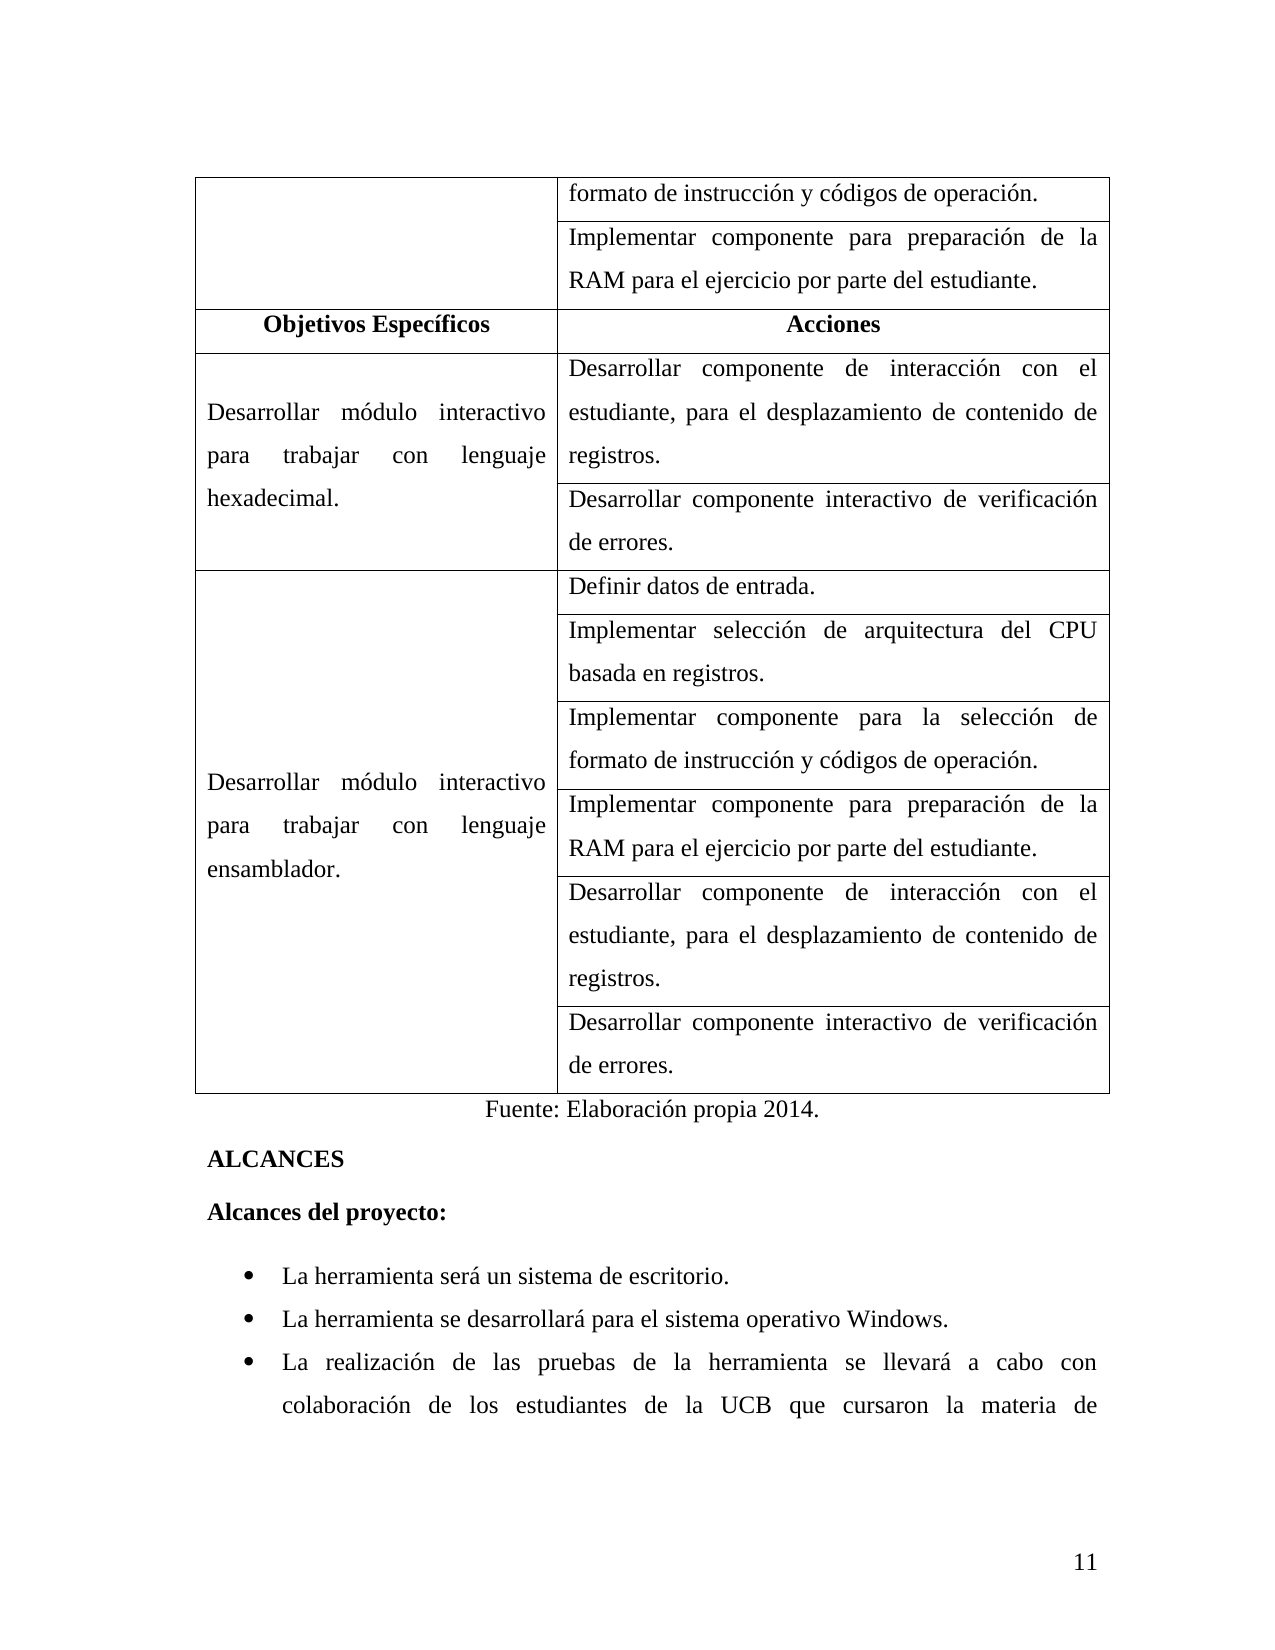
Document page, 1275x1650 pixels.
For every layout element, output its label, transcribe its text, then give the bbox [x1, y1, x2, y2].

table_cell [558, 178, 1109, 221]
table_cell Desarrollar módulo interactivo para trabajar con lenguaje hexadecimal. [196, 354, 557, 570]
table_cell Desarrollar componente de interacción con el estudiante, para el desplazamiento de contenido de registros. [558, 354, 1109, 483]
table_cell Acciones [558, 310, 1109, 352]
table_cell Definir datos de entrada. [558, 571, 1109, 614]
table_cell Objetivos Específicos [196, 310, 557, 352]
table_cell Desarrollar módulo interactivo para trabajar con lenguaje ensamblador. [196, 571, 557, 1093]
text Fuente: Elaboración propia 2014. [207, 1094, 1098, 1123]
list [244, 1347, 1098, 1419]
list La herramienta será un sistema de escritorio. [244, 1261, 1098, 1290]
table_cell Desarrollar componente interactivo de verificación de errores. [558, 1007, 1109, 1093]
list La herramienta se desarrollará para el sistema operativo Windows. [244, 1304, 1098, 1333]
table_cell Implementar componente para la selección de formato de instrucción y códigos de operación. [558, 702, 1109, 788]
table_cell Desarrollar componente de interacción con el estudiante, para el desplazamiento de contenido de registros. [558, 877, 1109, 1006]
text Alcances del proyecto: [207, 1197, 1098, 1226]
table_cell Implementar componente para preparación de la RAM para el ejercicio por parte del estudiante. [558, 790, 1109, 876]
table_cell Desarrollar componente interactivo de verificación de errores. [558, 484, 1109, 570]
table_cell Implementar selección de arquitectura del CPU basada en registros. [558, 615, 1109, 701]
table_cell Implementar componente para preparación de la RAM para el ejercicio por parte del estudiante. [558, 222, 1109, 308]
subtitle Alcances [207, 1144, 1098, 1172]
